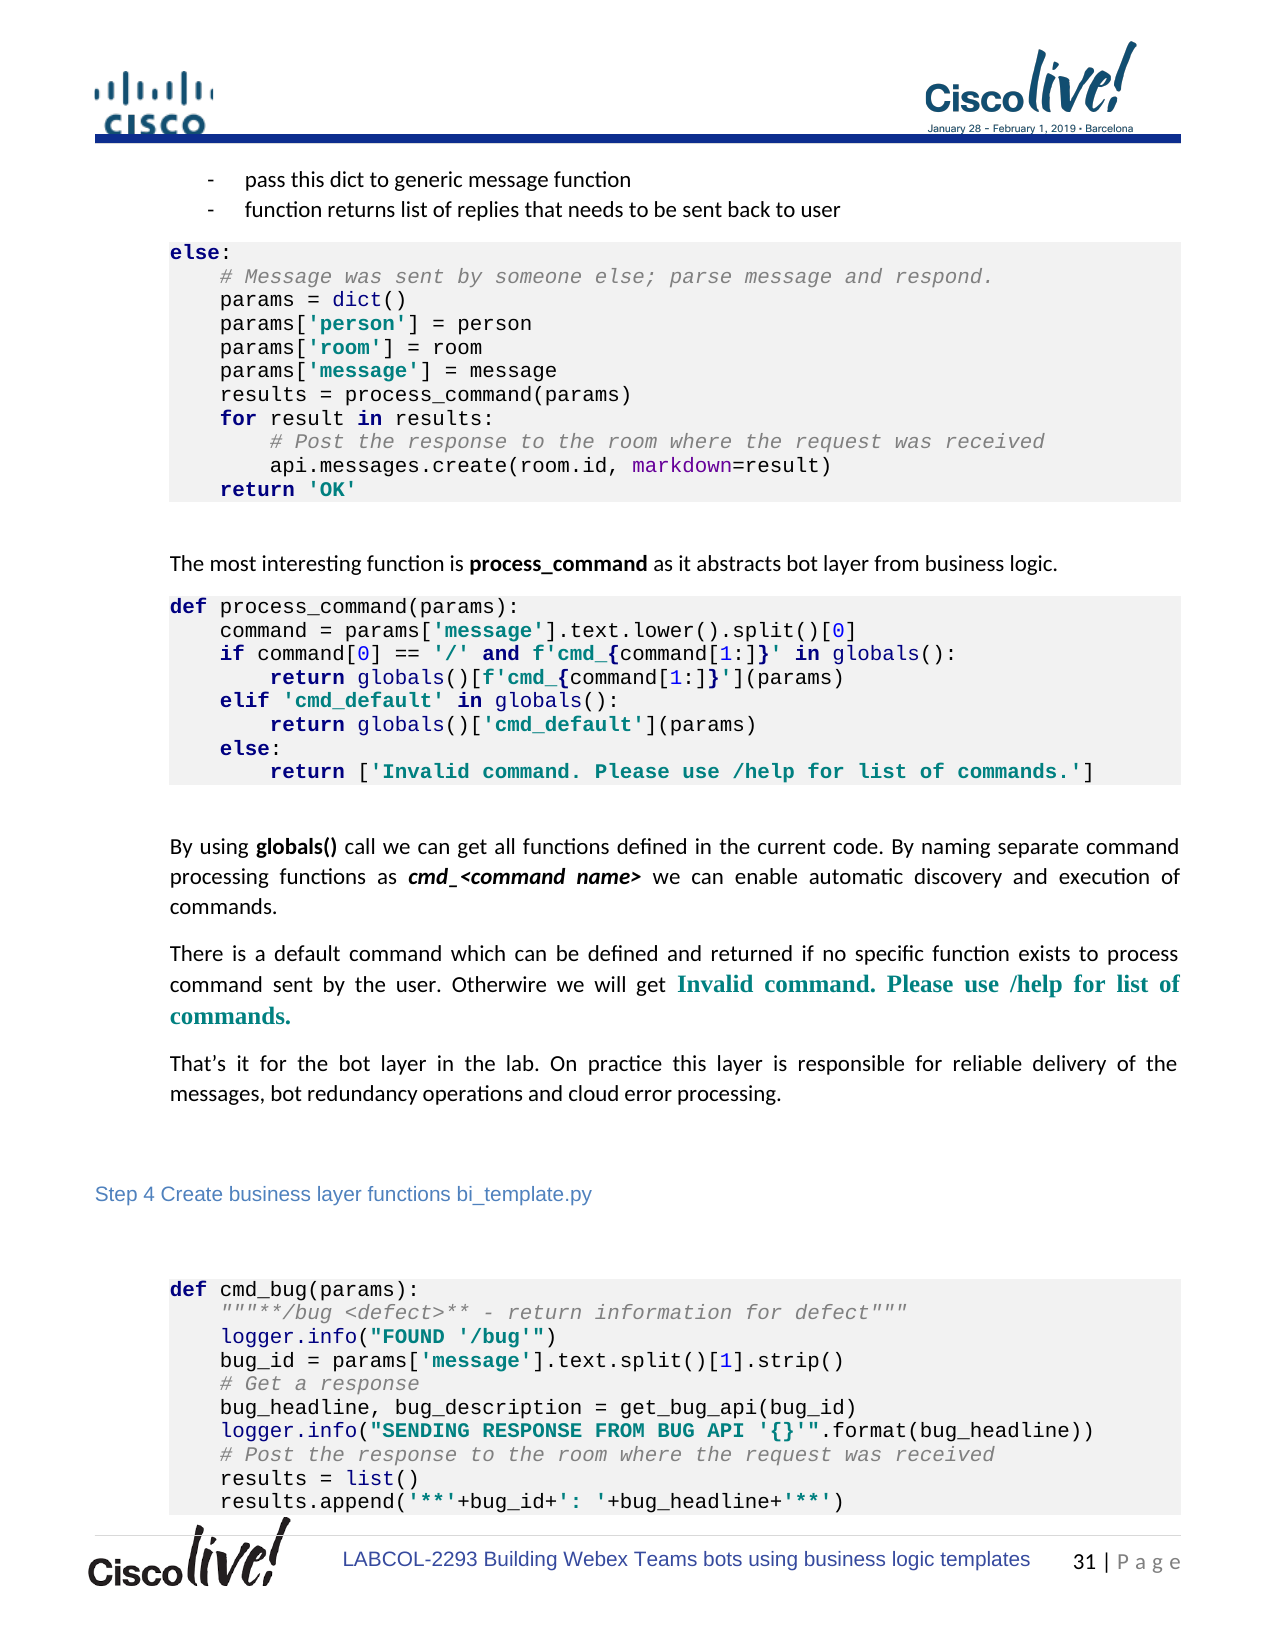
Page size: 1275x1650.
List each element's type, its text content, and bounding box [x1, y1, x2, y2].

list pass this dict to generic message function [207, 165, 1181, 193]
text def process_command(params): command = params['message'].text.lower().split()[0] if command[0] == '/' and f'cmd_{command[1:]}' in globals(): return globals()[f'cmd_{command[1:]}'](params) elif 'cmd_default' in globals(): return globals()['cmd_default'](params) else: return ['Invalid command. Please use /help for list of commands.'] [169, 596, 1181, 785]
text else: # Message was sent by someone else; parse message and respond. params = dict() params['person'] = person params['room'] = room params['message'] = message results = process_command(params) for result in results: # Post the response to the room where the request was received api.messages.create(room.id, markdown=result) return 'OK' [169, 242, 1181, 502]
text Step 4 Create business layer functions bi_template.py [94, 1177, 1181, 1206]
text There is a default command which can be defined and returned if no specific function exists to process command sent by the user. Otherwire we will get Invalid command. Please use /help for list of commands. [169, 939, 1181, 1030]
text That’s it for the bot layer in the lab. On practice this layer is responsible for reliable delivery of the messages, bot redundancy operations and cloud error processing. [169, 1049, 1181, 1107]
picture [88, 1517, 291, 1588]
text The most interesting function is process_command as it abstracts bot layer from business logic. [169, 549, 1181, 577]
list function returns list of replies that needs to be sent back to user [207, 195, 1181, 223]
text By using globals() call we can get all functions defined in the current code. By naming separate command processing functions as cmd_<command name> we can enable automatic discovery and execution of commands. [169, 832, 1181, 920]
